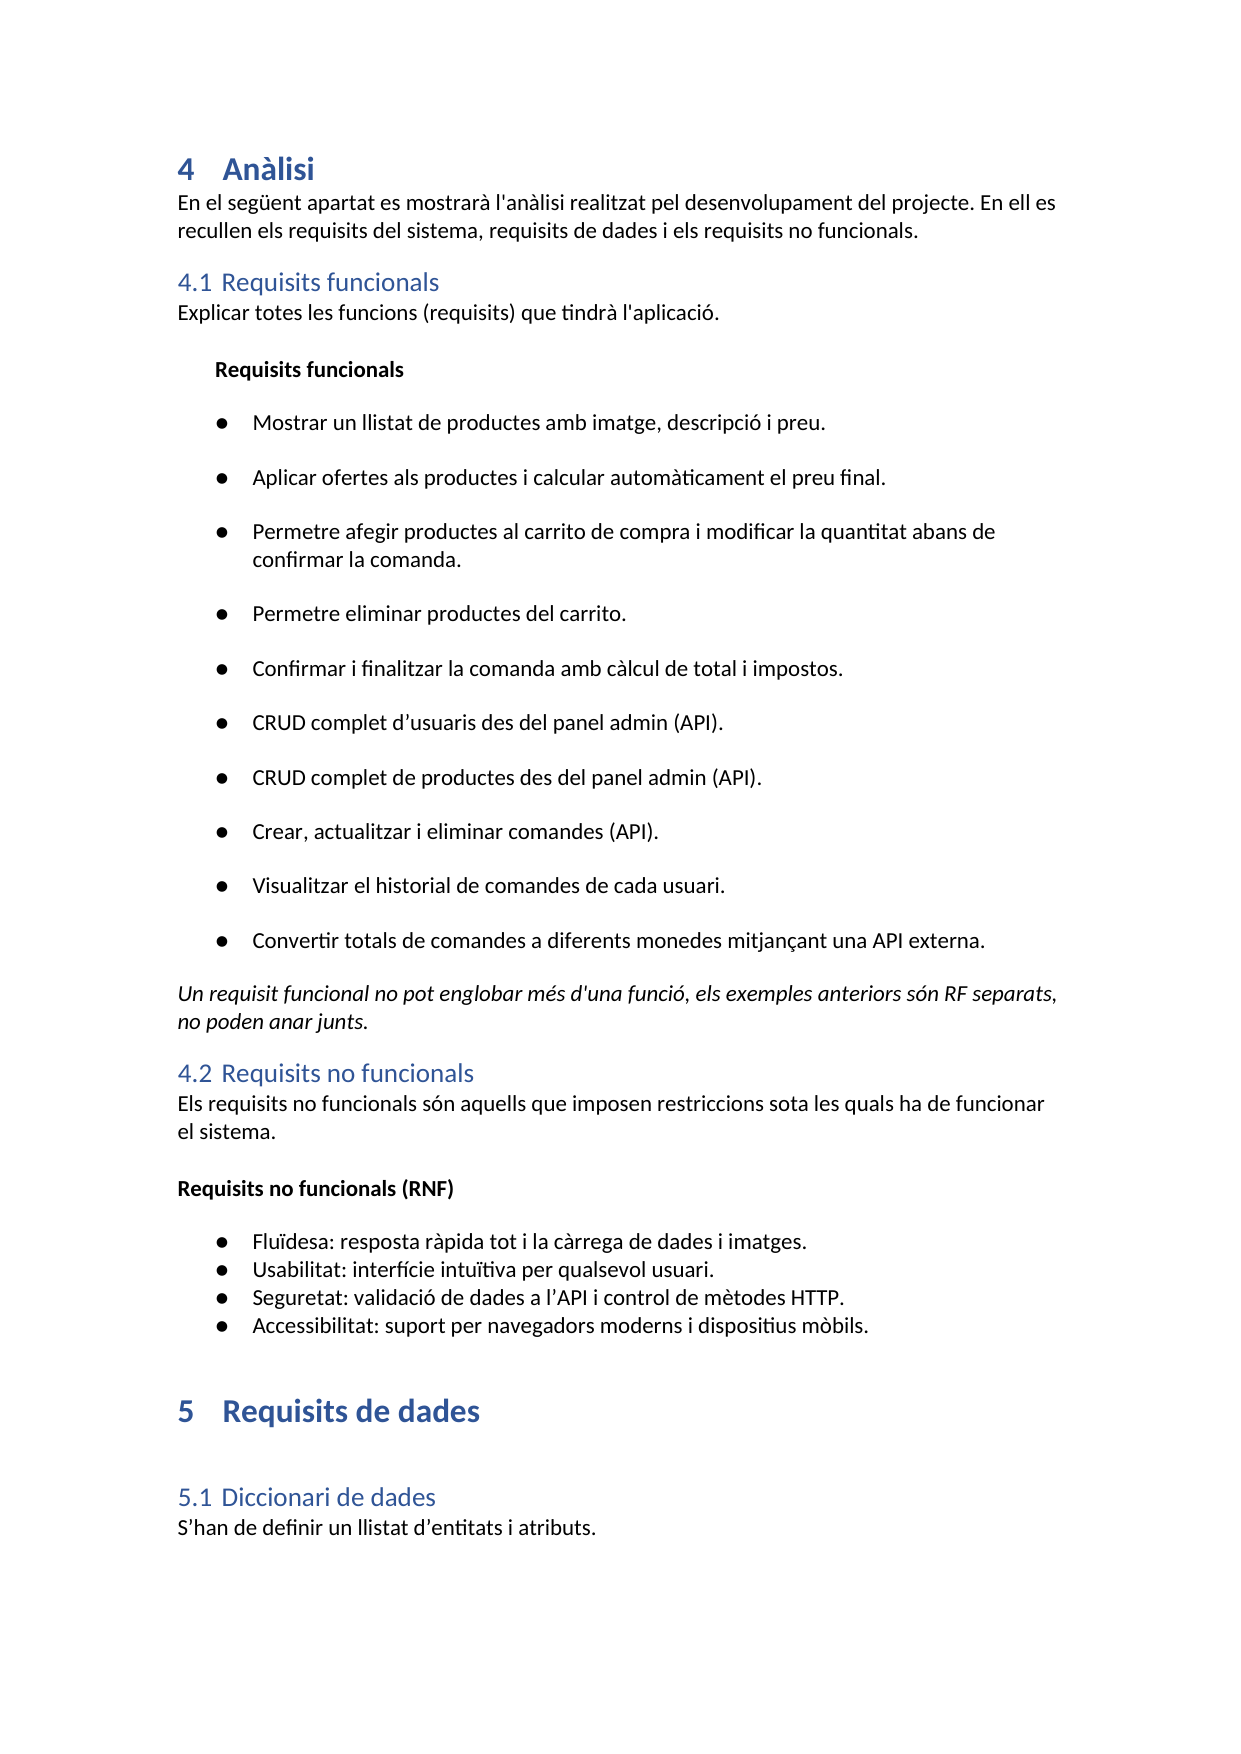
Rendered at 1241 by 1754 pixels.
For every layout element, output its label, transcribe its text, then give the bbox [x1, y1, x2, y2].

text Els requisits no funcionals són aquells que imposen restriccions sota les quals ha de funcionar el sistema. [177, 1089, 1063, 1145]
list Accessibilitat: suport per navegadors moderns i dispositius mòbils. [215, 1311, 1063, 1365]
list Permetre afegir productes al carrito de compra i modificar la quantitat abans de confirmar la comanda. [215, 517, 1063, 599]
text En el següent apartat es mostrarà l'anàlisi realitzat pel desenvolupament del projecte. En ell es recullen els requisits del sistema, requisits de dades i els requisits no funcionals. [177, 188, 1063, 244]
subtitle Requisits de dades [177, 1390, 1063, 1431]
text S’han de definir un llistat d’entitats i atributs. [177, 1513, 1063, 1541]
list Usabilitat: interfície intuïtiva per qualsevol usuari. [215, 1255, 1063, 1283]
text Requisits funcionals [215, 355, 1063, 383]
list Convertir totals de comandes a diferents monedes mitjançant una API externa. [215, 926, 1063, 954]
list Mostrar un llistat de productes amb imatge, descripció i preu. [215, 408, 1063, 463]
text Requisits no funcionals (RNF) [177, 1174, 1063, 1202]
list Confirmar i finalitzar la comanda amb càlcul de total i impostos. [215, 654, 1063, 708]
subtitle Requisits no funcionals [178, 1056, 1063, 1089]
list Visualitzar el historial de comandes de cada usuari. [215, 871, 1063, 926]
list Crear, actualitzar i eliminar comandes (API). [215, 817, 1063, 871]
subtitle Diccionari de dades [178, 1480, 1063, 1513]
subtitle Requisits funcionals [178, 265, 1063, 298]
list Permetre eliminar productes del carrito. [215, 599, 1063, 654]
list Seguretat: validació de dades a l’API i control de mètodes HTTP. [215, 1283, 1063, 1311]
subtitle Anàlisi [177, 148, 1063, 188]
text Explicar totes les funcions (requisits) que tindrà l'aplicació. [177, 298, 1063, 326]
list Aplicar ofertes als productes i calcular automàticament el preu final. [215, 463, 1063, 517]
list Fluïdesa: resposta ràpida tot i la càrrega de dades i imatges. [215, 1227, 1063, 1255]
list CRUD complet d’usuaris des del panel admin (API). [215, 708, 1063, 763]
text Un requisit funcional no pot englobar més d'una funció, els exemples anteriors són RF separats, no poden anar junts. [177, 979, 1063, 1035]
list CRUD complet de productes des del panel admin (API). [215, 763, 1063, 817]
